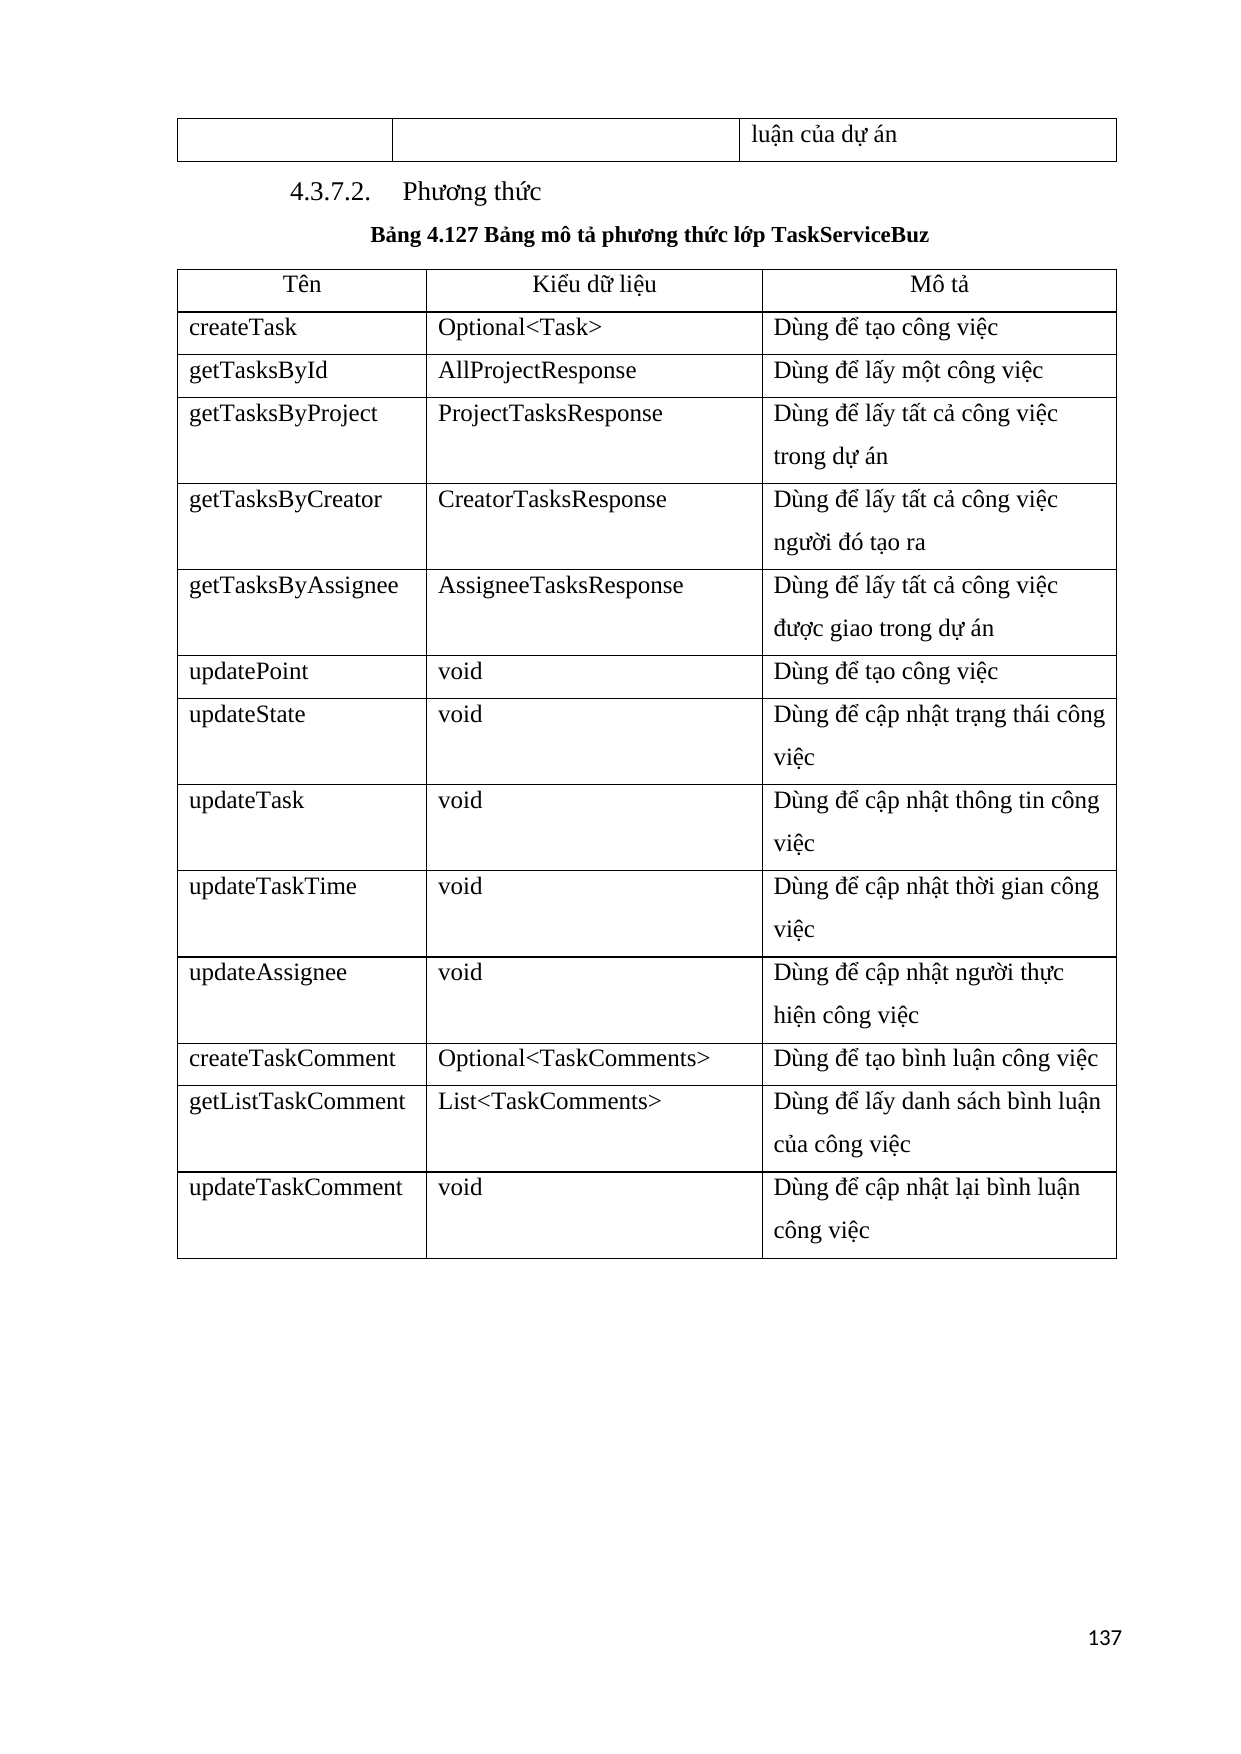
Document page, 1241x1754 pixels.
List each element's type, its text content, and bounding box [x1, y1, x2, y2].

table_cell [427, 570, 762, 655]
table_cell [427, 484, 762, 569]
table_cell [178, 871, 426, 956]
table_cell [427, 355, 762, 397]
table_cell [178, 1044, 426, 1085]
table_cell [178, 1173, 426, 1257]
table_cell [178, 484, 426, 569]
text Bảng 4.36 Bảng mô tả phương thức lớp TaskServiceBuz [177, 221, 1122, 248]
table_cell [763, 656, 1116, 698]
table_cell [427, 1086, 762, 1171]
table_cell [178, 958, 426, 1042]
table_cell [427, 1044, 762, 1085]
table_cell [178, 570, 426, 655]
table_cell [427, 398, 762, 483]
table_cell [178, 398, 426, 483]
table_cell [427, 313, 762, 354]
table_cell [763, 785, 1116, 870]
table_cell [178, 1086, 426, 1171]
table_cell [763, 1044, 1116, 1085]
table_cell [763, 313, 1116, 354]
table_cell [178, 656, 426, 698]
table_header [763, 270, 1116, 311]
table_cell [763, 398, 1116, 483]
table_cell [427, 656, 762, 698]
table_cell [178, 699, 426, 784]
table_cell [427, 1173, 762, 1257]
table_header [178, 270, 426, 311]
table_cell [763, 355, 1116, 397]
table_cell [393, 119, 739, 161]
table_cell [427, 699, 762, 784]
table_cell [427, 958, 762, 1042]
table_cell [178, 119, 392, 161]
list Phương thức [290, 174, 1122, 206]
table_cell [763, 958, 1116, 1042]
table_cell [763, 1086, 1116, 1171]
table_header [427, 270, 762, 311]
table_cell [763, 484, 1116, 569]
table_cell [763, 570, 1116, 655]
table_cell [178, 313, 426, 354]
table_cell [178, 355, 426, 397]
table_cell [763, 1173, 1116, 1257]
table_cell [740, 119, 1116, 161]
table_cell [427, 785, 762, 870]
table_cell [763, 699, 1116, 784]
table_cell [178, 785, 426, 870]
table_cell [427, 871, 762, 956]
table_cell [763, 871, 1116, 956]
